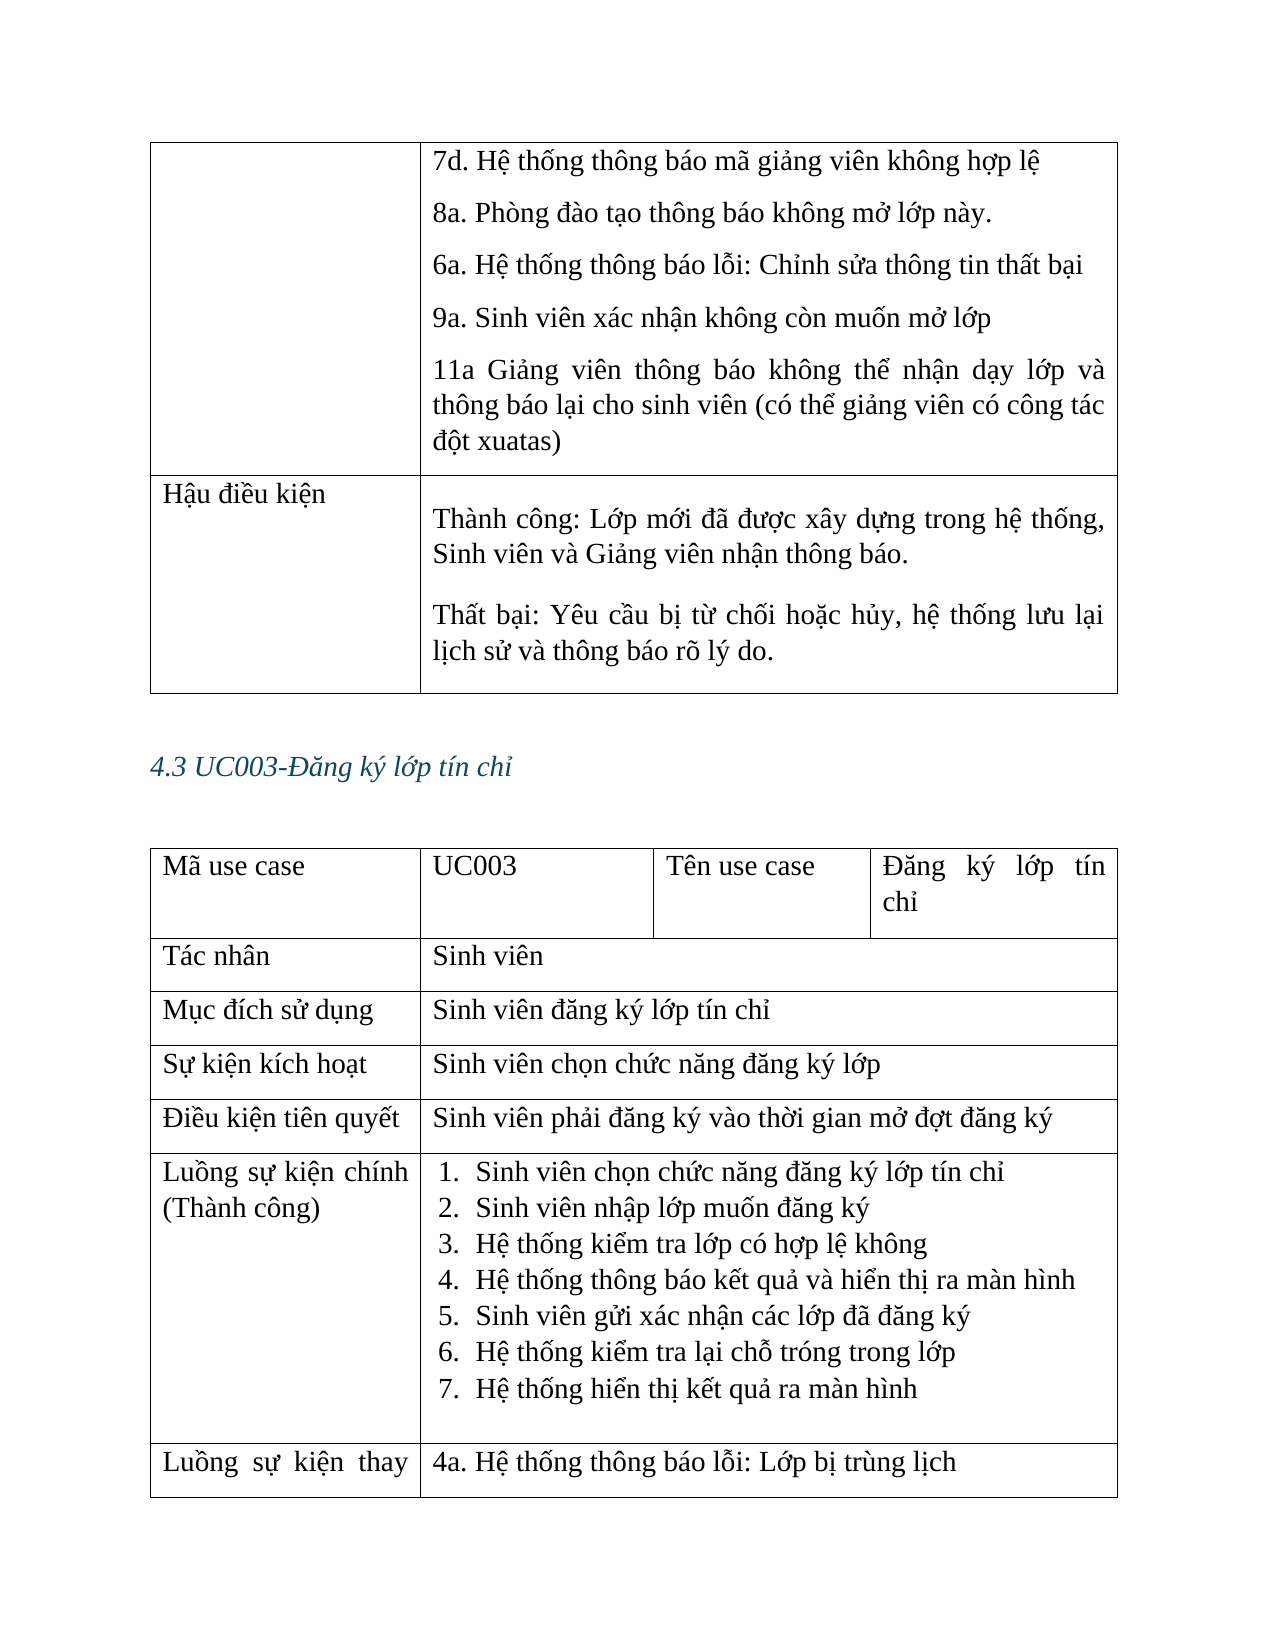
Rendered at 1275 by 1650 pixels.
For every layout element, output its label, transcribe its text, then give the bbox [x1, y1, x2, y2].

table_header Mã use case [151, 849, 420, 937]
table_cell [151, 143, 420, 475]
table_cell Sinh viên chọn chức năng đăng ký lớp tín chỉ Sinh viên nhập lớp muốn đăng ký Hệ thống kiểm tra lớp có hợp lệ không Hệ thống thông báo kết quả và hiển thị ra màn hình Sinh viên gửi xác nhận các lớp đã đăng ký Hệ thống kiểm tra lại chỗ tróng trong lớp Hệ thống hiển thị kết quả ra màn hình [421, 1154, 1117, 1443]
table_cell Mục đích sử dụng [151, 992, 420, 1045]
table_header UC003 [421, 849, 653, 937]
table_cell Sinh viên chọn chức năng đăng ký lớp [421, 1046, 1117, 1099]
table_header Tên use case [654, 849, 870, 937]
table_header Đăng ký lớp tín chỉ [871, 849, 1117, 937]
table_cell Sự kiện kích hoạt [151, 1046, 420, 1099]
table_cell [421, 1444, 1117, 1497]
table_cell Thành công: Lớp mới đã được xây dựng trong hệ thống, Sinh viên và Giảng viên nhận thông báo. Thất bại: Yêu cầu bị từ chối hoặc hủy, hệ thống lưu lại lịch sử và thông báo rõ lý do. [421, 476, 1117, 693]
table_cell Điều kiện tiên quyết [151, 1100, 420, 1153]
table_cell Luồng sự kiện chính (Thành công) [151, 1154, 420, 1443]
subtitle 4.3 UC003-Đăng ký lớp tín chỉ [150, 749, 1125, 783]
table_cell Tác nhân [151, 939, 420, 991]
table_cell Hậu điều kiện [151, 476, 420, 693]
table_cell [151, 1444, 420, 1497]
table_cell Sinh viên đăng ký lớp tín chỉ [421, 992, 1117, 1045]
table_cell Sinh viên [421, 939, 1117, 991]
table_cell Sinh viên phải đăng ký vào thời gian mở đợt đăng ký [421, 1100, 1117, 1153]
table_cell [421, 143, 1117, 475]
